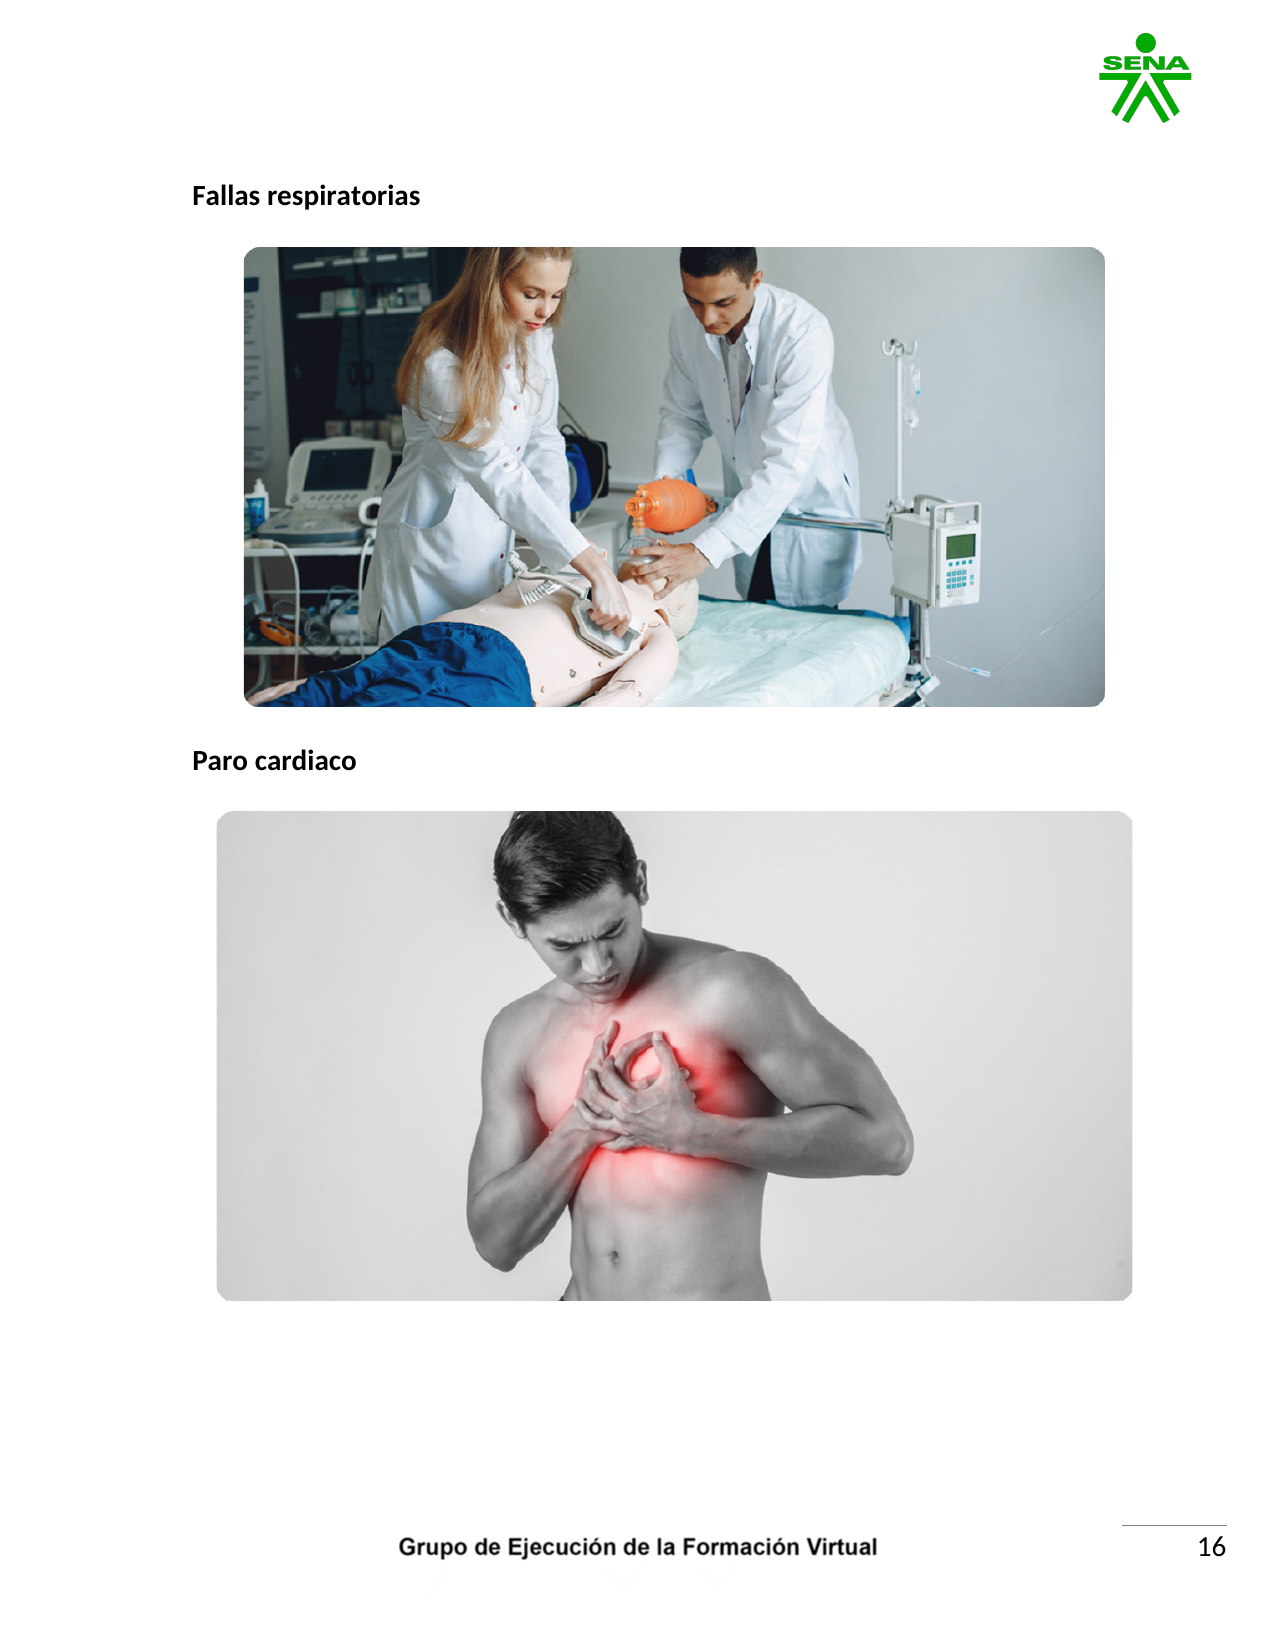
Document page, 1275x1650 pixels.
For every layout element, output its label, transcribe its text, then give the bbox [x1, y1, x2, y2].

text Paro cardiaco [118, 742, 1157, 777]
text Fallas respiratorias [118, 177, 1157, 213]
picture [0, 1486, 1275, 1598]
picture [243, 247, 1105, 707]
picture [1099, 33, 1192, 123]
picture [216, 811, 1133, 1301]
